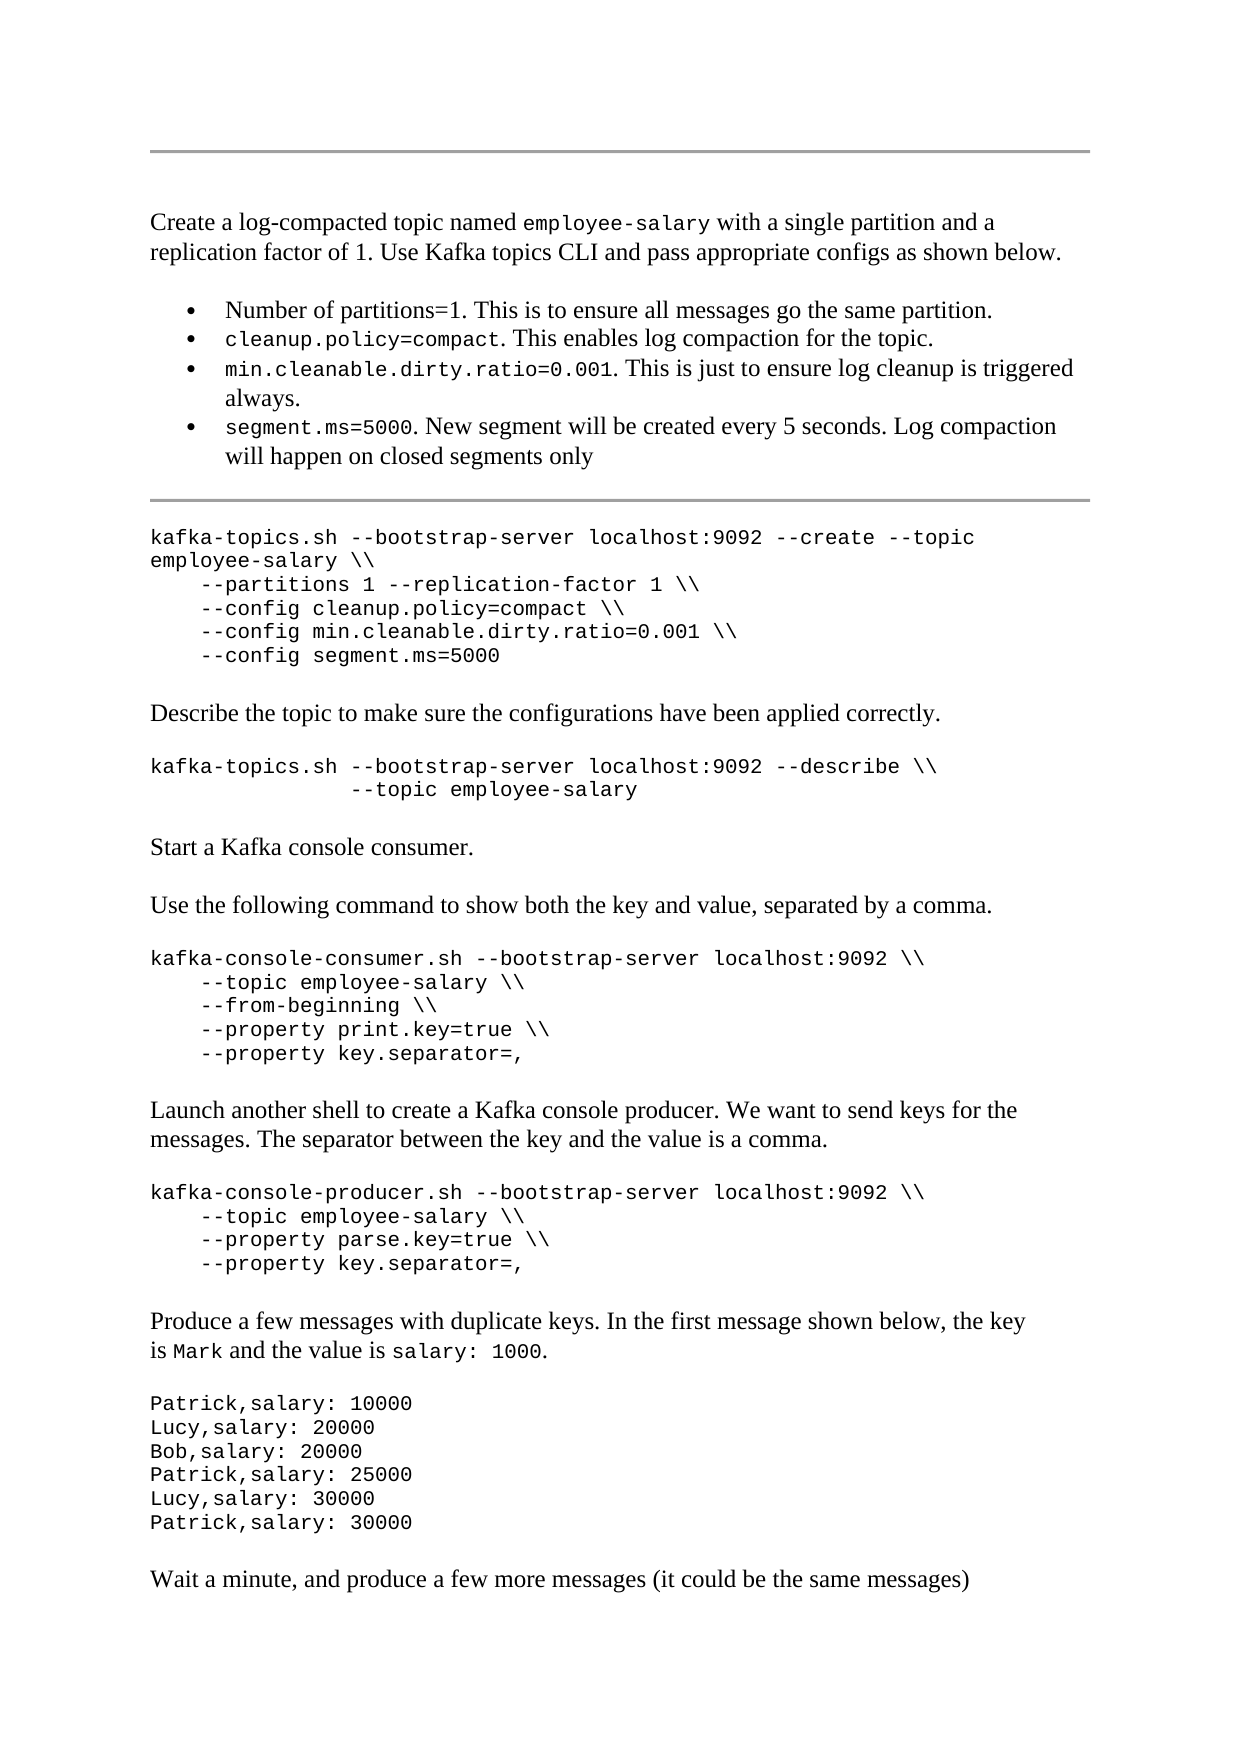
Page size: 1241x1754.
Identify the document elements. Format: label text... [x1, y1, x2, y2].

text Create a log-compacted topic named employee-salary with a single partition and a replication factor of 1. Use Kafka topics CLI and pass appropriate configs as shown below. [150, 207, 1090, 266]
text Bob,salary: 20000 [150, 1441, 1090, 1464]
text Lucy,salary: 30000 [150, 1488, 1090, 1512]
text --property parse.key=true \\ [150, 1229, 1090, 1253]
text --property print.key=true \\ [150, 1019, 1090, 1043]
text kafka-console-producer.sh --bootstrap-server localhost:9092 \\ [150, 1182, 1090, 1206]
text Use the following command to show both the key and value, separated by a comma. [150, 890, 1090, 919]
text kafka-topics.sh --bootstrap-server localhost:9092 --create --topic employee-salary \\ [150, 527, 1090, 574]
text --config cleanup.policy=compact \\ [150, 598, 1090, 621]
text Describe the topic to make sure the configurations have been applied correctly. [150, 698, 1090, 727]
text Launch another shell to create a Kafka console producer. We want to send keys for the messages. The separator between the key and the value is a comma. [150, 1096, 1090, 1153]
text Patrick,salary: 30000 [150, 1512, 1090, 1535]
text --property key.separator=, [150, 1043, 1090, 1066]
text --topic employee-salary \\ [150, 1206, 1090, 1229]
list segment.ms=5000. New segment will be created every 5 seconds. Log compaction will happen on closed segments only [187, 411, 1090, 470]
text --config min.cleanable.dirty.ratio=0.001 \\ [150, 621, 1090, 645]
text --config segment.ms=5000 [150, 645, 1090, 669]
text Produce a few messages with duplicate keys. In the first message shown below, the key is Mark and the value is salary: 1000. [150, 1306, 1090, 1364]
text --topic employee-salary [150, 779, 1090, 803]
list min.cleanable.dirty.ratio=0.001. This is just to ensure log cleanup is triggered always. [187, 353, 1090, 411]
text Start a Kafka console consumer. [150, 832, 1090, 861]
text Lucy,salary: 20000 [150, 1417, 1090, 1441]
text Wait a minute, and produce a few more messages (it could be the same messages) [150, 1564, 1090, 1593]
list Number of partitions=1. This is to ensure all messages go the same partition. [187, 295, 1090, 323]
list cleanup.policy=compact. This enables log compaction for the topic. [187, 323, 1090, 353]
text kafka-console-consumer.sh --bootstrap-server localhost:9092 \\ [150, 948, 1090, 972]
text --topic employee-salary \\ [150, 972, 1090, 995]
text --from-beginning \\ [150, 995, 1090, 1019]
text kafka-topics.sh --bootstrap-server localhost:9092 --describe \\ [150, 756, 1090, 779]
text --property key.separator=, [150, 1253, 1090, 1277]
text Patrick,salary: 25000 [150, 1464, 1090, 1488]
text --partitions 1 --replication-factor 1 \\ [150, 574, 1090, 598]
text Patrick,salary: 10000 [150, 1393, 1090, 1417]
